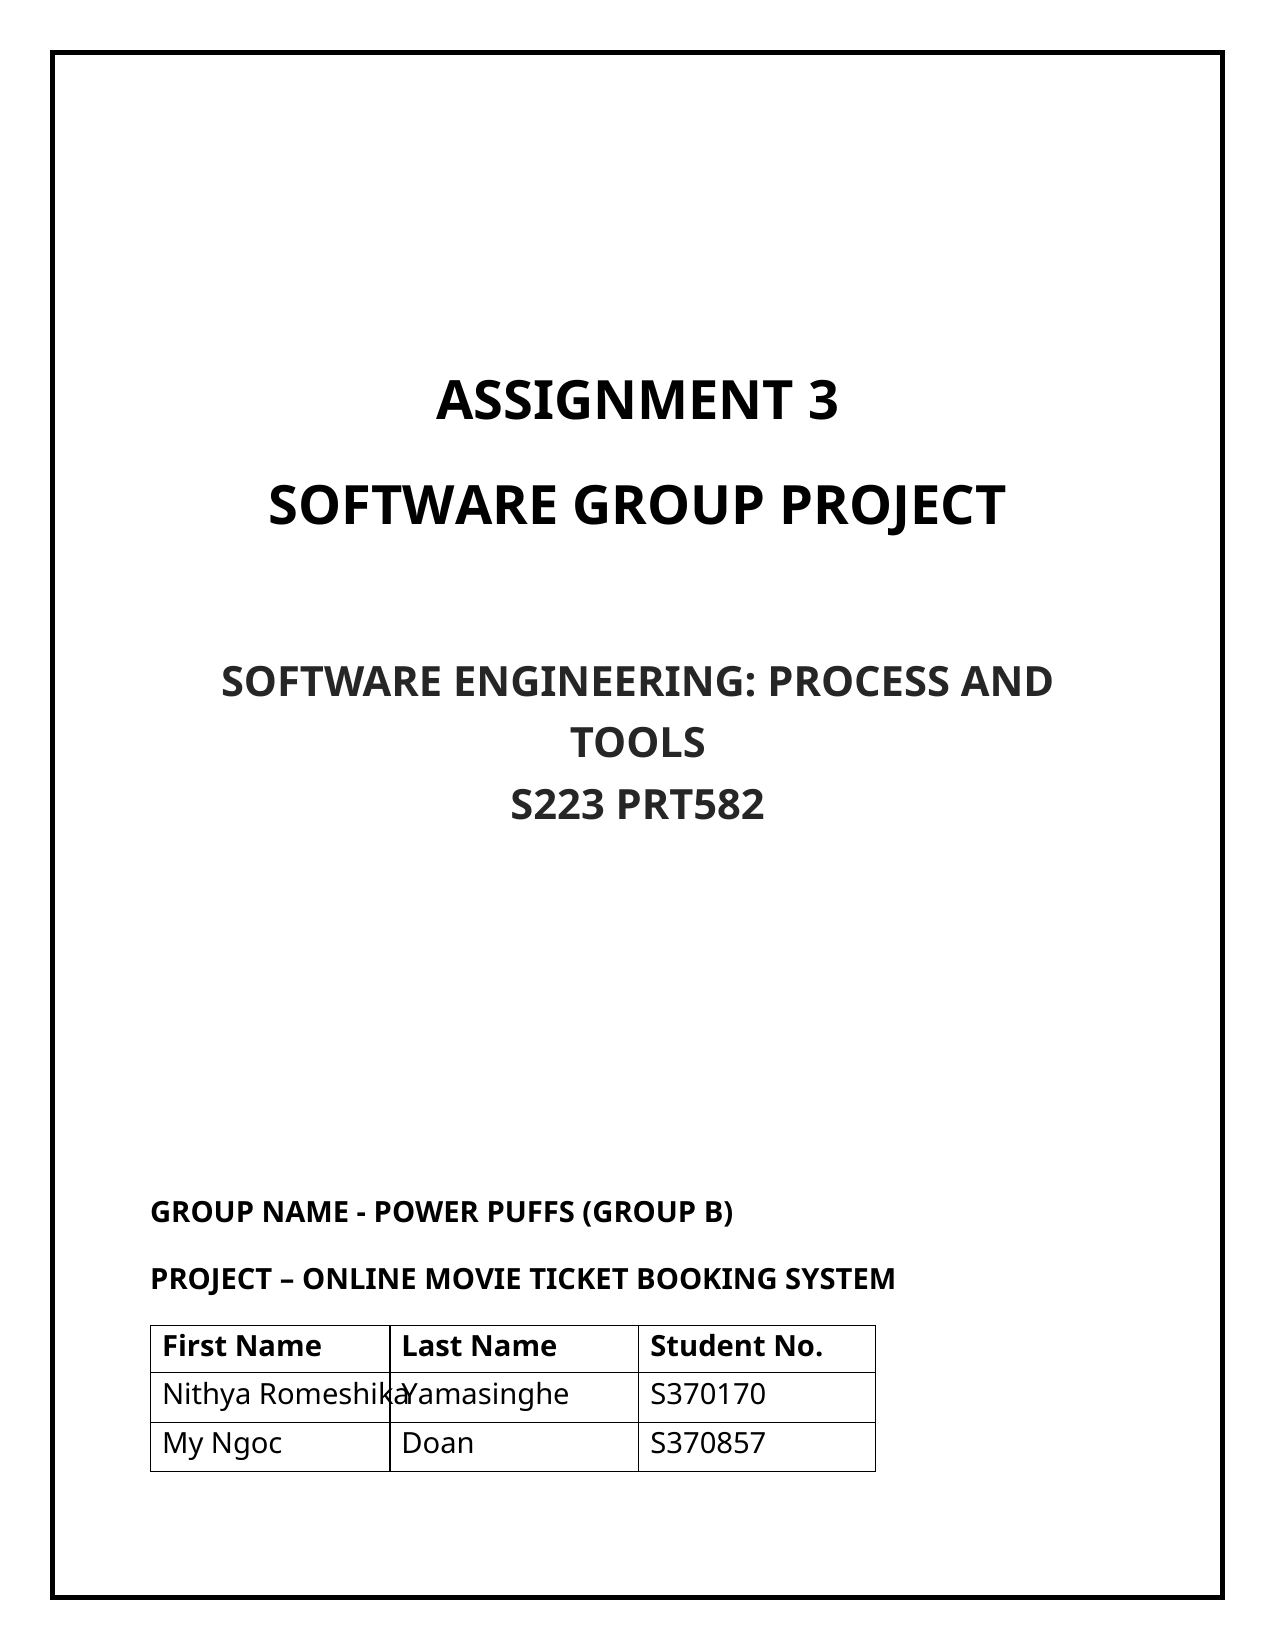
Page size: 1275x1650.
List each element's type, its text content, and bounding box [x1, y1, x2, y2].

subtitle SOFTWARE ENGINEERING: PROCESS AND TOOLS [150, 652, 1125, 770]
table_cell Doan [391, 1423, 638, 1471]
text GROUP NAME - POWER PUFFS (GROUP B) [150, 1192, 1125, 1231]
table_cell My Ngoc [151, 1423, 389, 1471]
table_cell S370170 [639, 1373, 875, 1422]
table_cell S370857 [639, 1423, 875, 1471]
text ASSIGNMENT 3 [150, 361, 1125, 435]
table_header Student No. [639, 1326, 875, 1372]
text PROJECT – ONLINE MOVIE TICKET BOOKING SYSTEM [150, 1258, 1125, 1298]
text S223 PRT582 [150, 774, 1125, 831]
table_header First Name [151, 1326, 389, 1372]
table_cell Yamasinghe [391, 1373, 638, 1422]
table_header Last Name [391, 1326, 638, 1372]
table_cell Nithya Romeshika [151, 1373, 389, 1422]
text SOFTWARE GROUP PROJECT [150, 467, 1125, 541]
